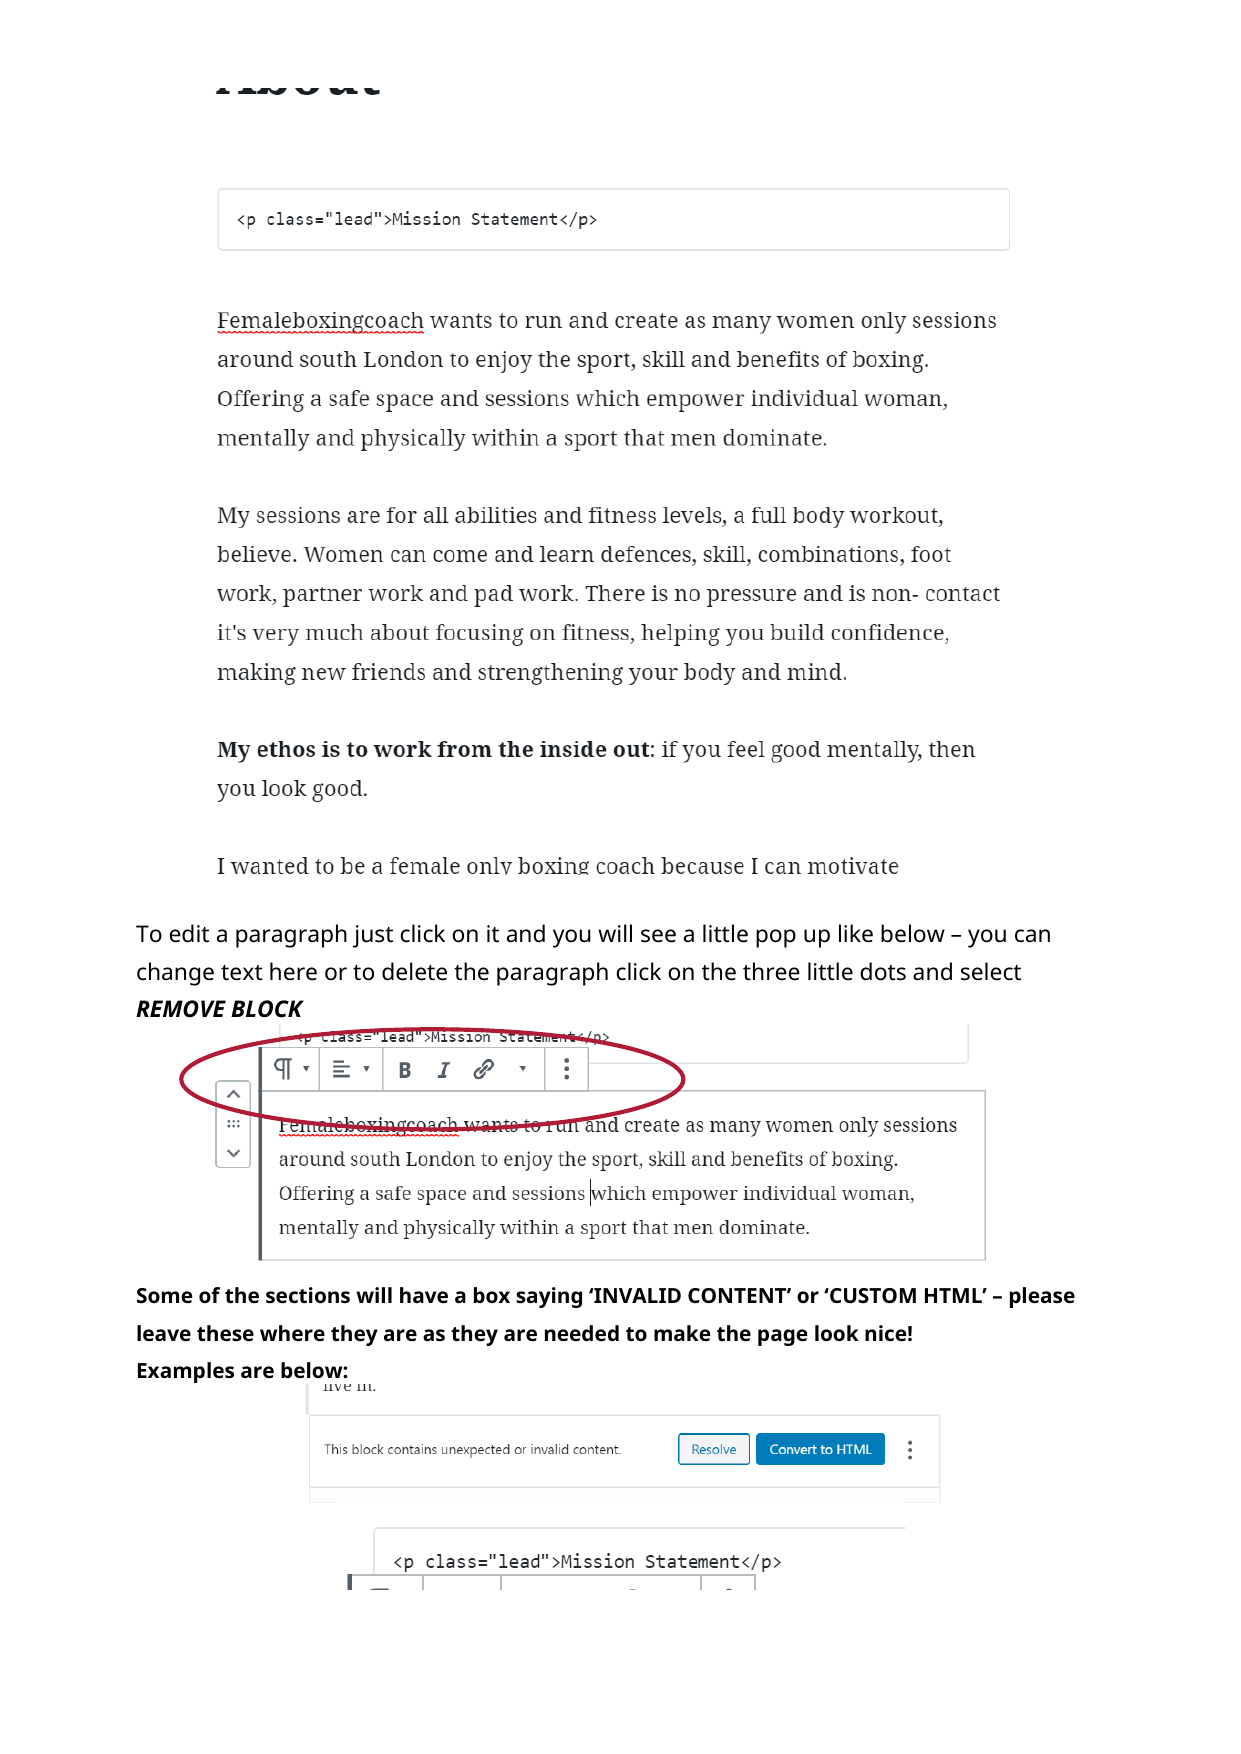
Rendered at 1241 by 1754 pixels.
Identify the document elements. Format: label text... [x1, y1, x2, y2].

text Examples are below: [136, 1347, 1104, 1384]
text Some of the sections will have a box saying ‘INVALID CONTENT’ or ‘CUSTOM HTML’ – please leave these where they are as they are needed to make the page look nice! [136, 1272, 1104, 1347]
text To edit a paragraph just click on it and you will see a little pop up like below – you can change text here or to delete the paragraph click on the three little dots and select REMOVE BLOCK [136, 912, 1104, 1025]
picture [211, 1032, 681, 1127]
picture [280, 1384, 961, 1590]
picture [135, 88, 1092, 875]
picture [211, 1024, 1029, 1272]
